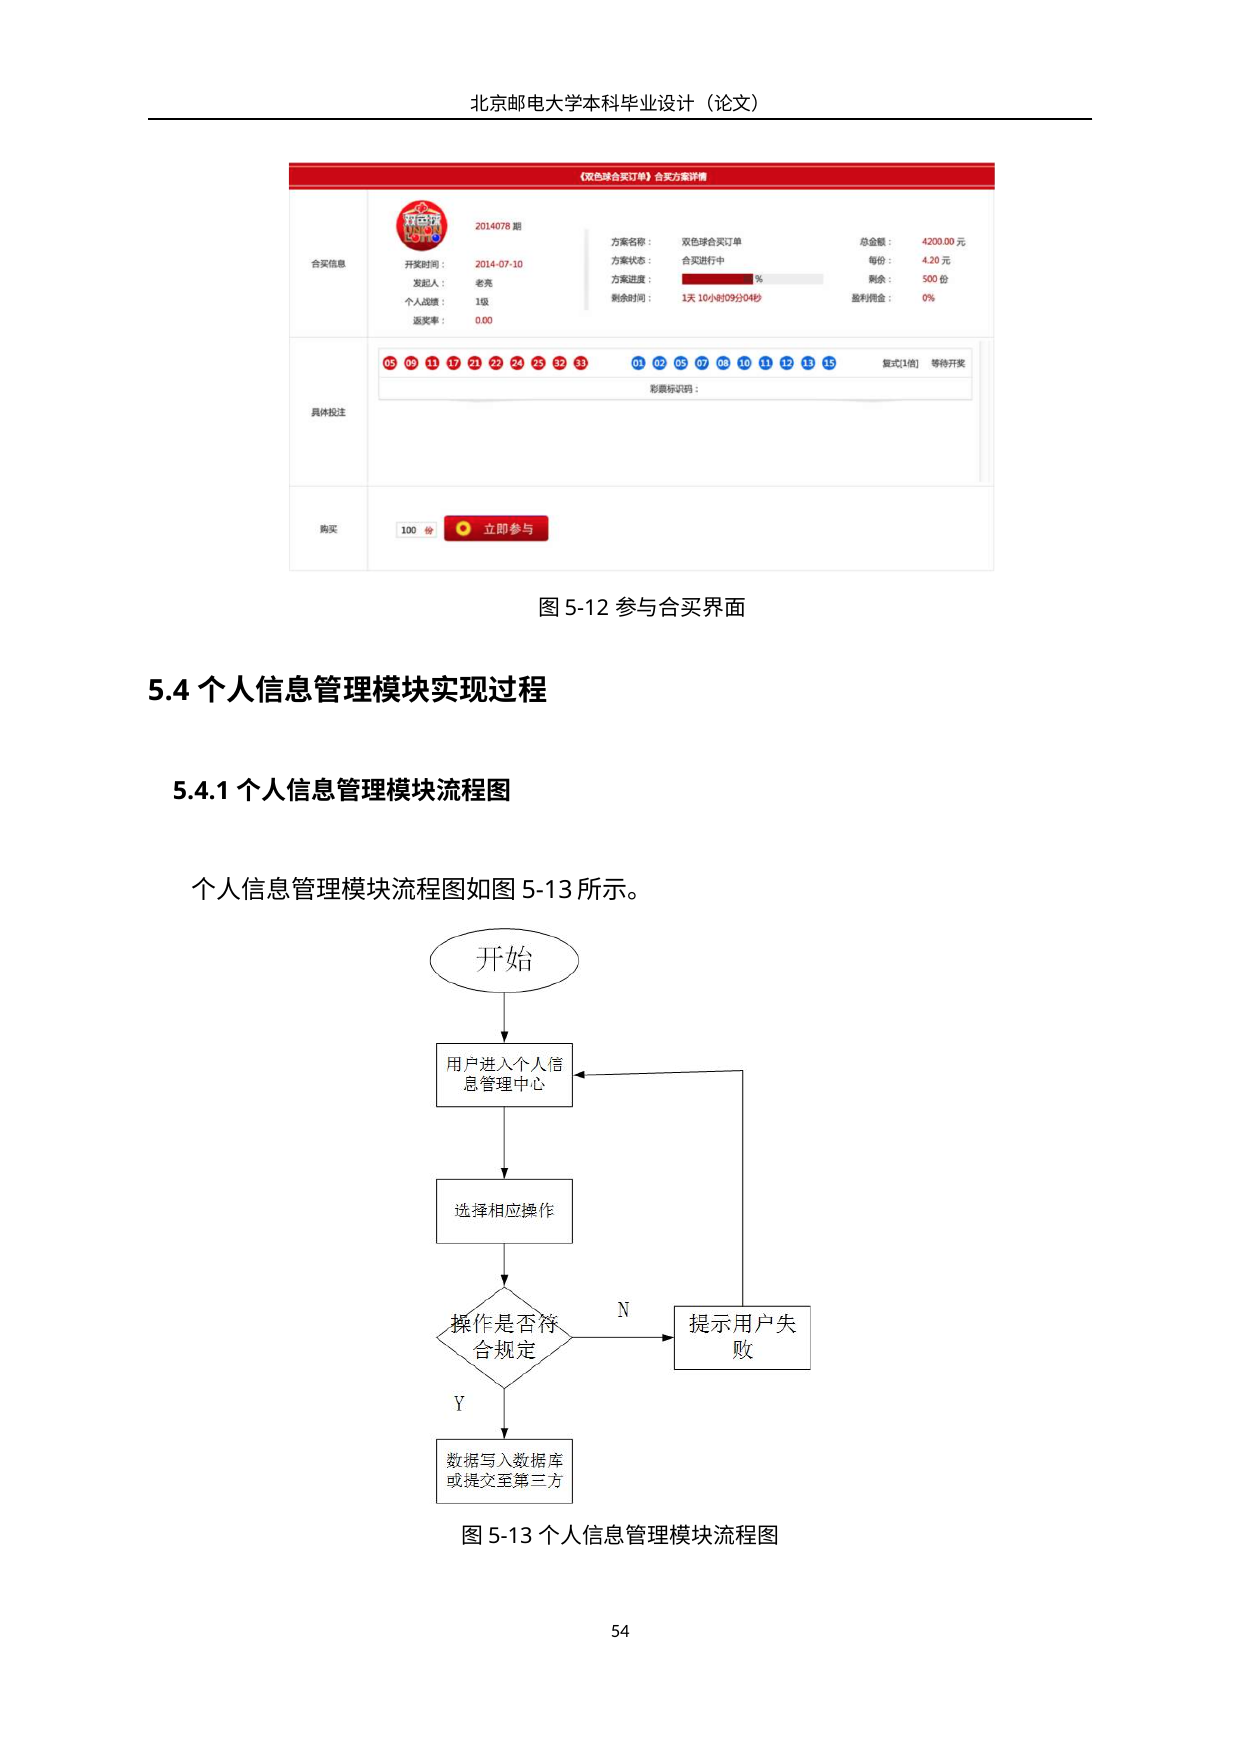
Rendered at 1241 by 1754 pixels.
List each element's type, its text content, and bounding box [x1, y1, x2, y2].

subtitle 5.4 个人信息管理模块实现过程 [148, 656, 1092, 721]
text 图5-13 个人信息管理模块流程图 [148, 1518, 1092, 1551]
picture [288, 162, 995, 573]
text 图5-12 参与合买界面 [148, 590, 1092, 622]
text 个人信息管理模块流程图如图5-13所示。 [148, 856, 1092, 921]
subtitle 5.4.1 个人信息管理模块流程图 [148, 756, 1092, 821]
picture [429, 927, 811, 1504]
